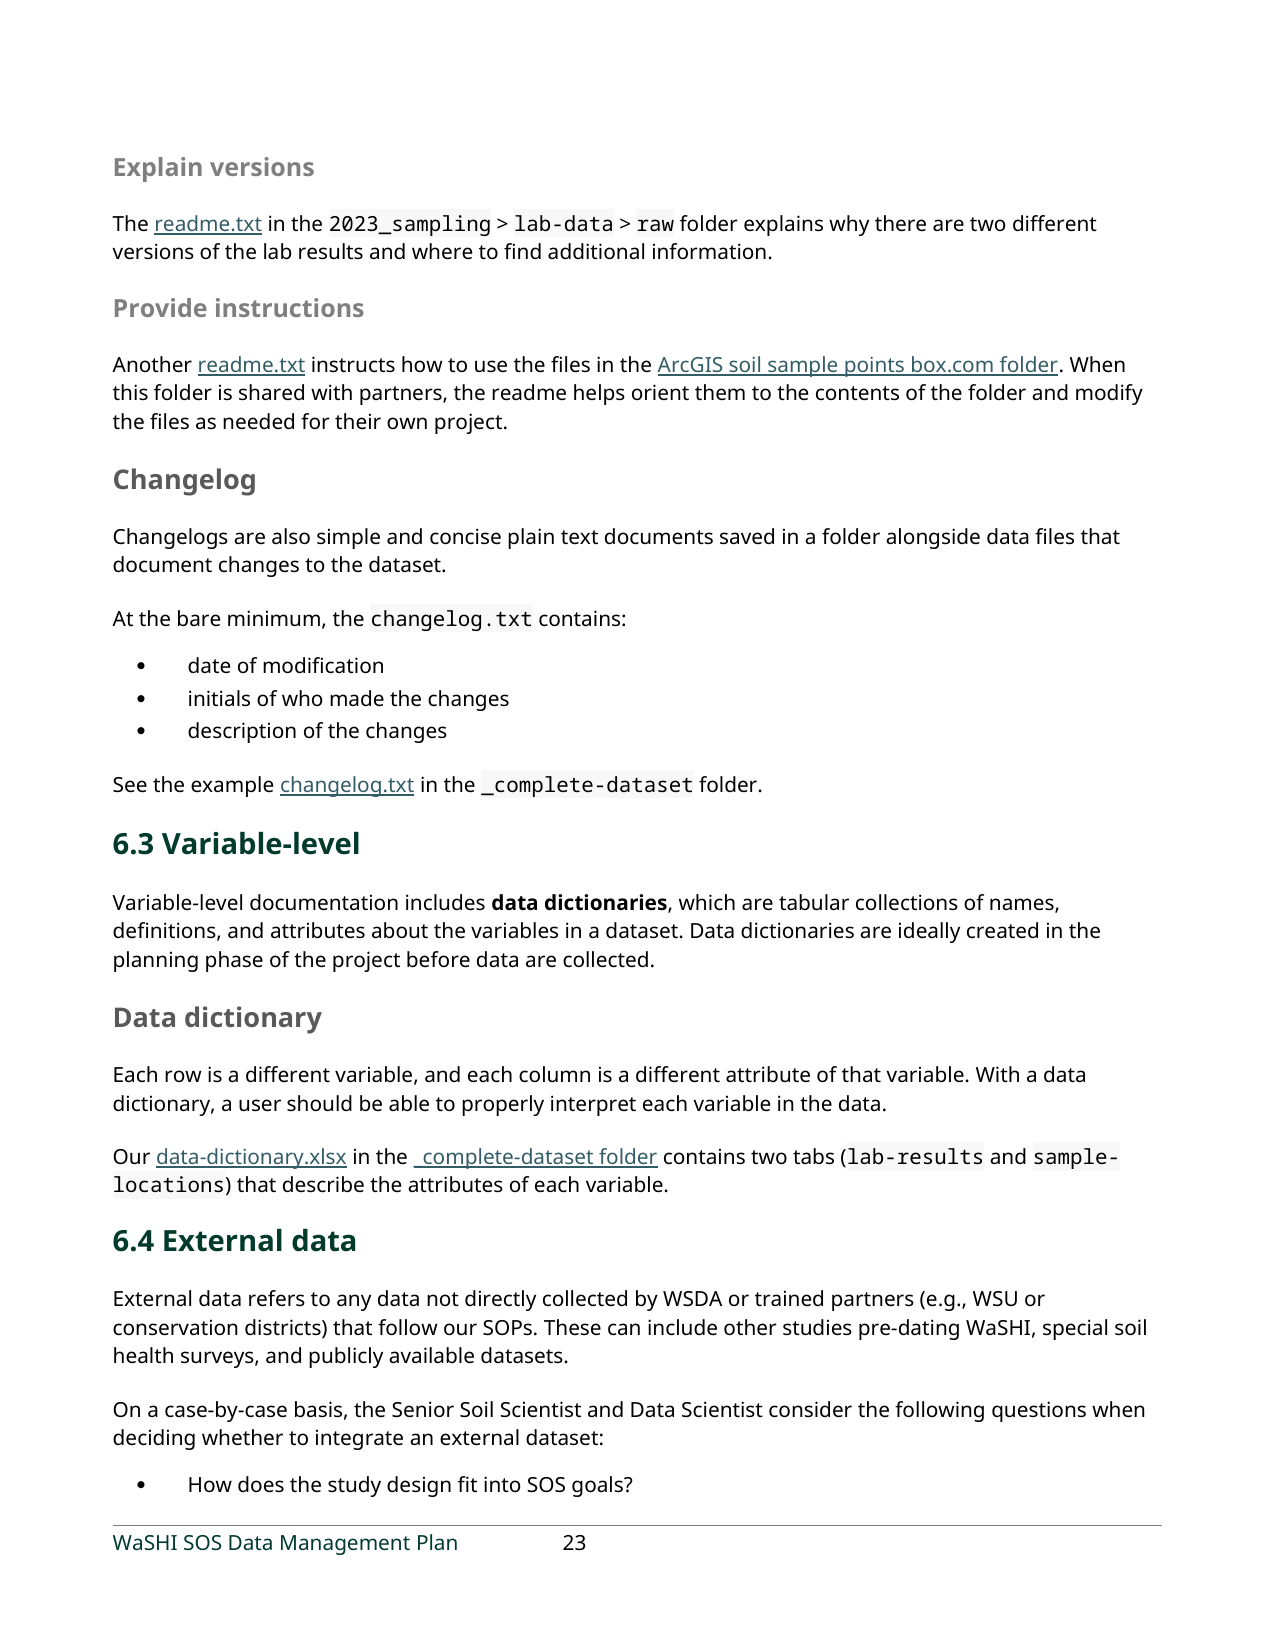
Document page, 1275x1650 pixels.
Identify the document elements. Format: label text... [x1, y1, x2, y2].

subtitle Provide instructions [112, 291, 1162, 325]
text Changelogs are also simple and concise plain text documents saved in a folder alongside data files that document changes to the dataset. [112, 522, 1162, 579]
list How does the study design fit into SOS goals? [137, 1470, 1162, 1499]
text See the example changelog.txt in the _complete-dataset folder. [112, 770, 481, 798]
list description of the changes [137, 716, 1162, 745]
subtitle Changelog [112, 460, 1162, 497]
text Variable-level documentation includes data dictionaries, which are tabular collections of names, definitions, and attributes about the variables in a dataset. Data dictionaries are ideally created in the planning phase of the project before data are collected. [112, 888, 1162, 973]
text At the bare minimum, the changelog.txt contains: [533, 604, 1162, 632]
subtitle Data dictionary [112, 998, 1162, 1035]
text Each row is a different variable, and each column is a different attribute of that variable. With a data dictionary, a user should be able to properly interpret each variable in the data. [112, 1060, 1162, 1117]
text At the bare minimum, the changelog.txt contains: [112, 604, 370, 632]
subtitle Explain versions [112, 150, 1162, 184]
list date of modification [137, 651, 1162, 680]
text See the example changelog.txt in the _complete-dataset folder. [693, 770, 1162, 798]
text External data refers to any data not directly collected by WSDA or trained partners (e.g., WSU or conservation districts) that follow our SOPs. These can include other studies pre-dating WaSHI, special soil health surveys, and publicly available datasets. [112, 1284, 1162, 1370]
text Another readme.txt instructs how to use the files in the ArcGIS soil sample points box.com folder. When this folder is shared with partners, the readme helps orient them to the contents of the folder and modify the files as needed for their own project. [112, 350, 1162, 435]
text On a case-by-case basis, the Senior Soil Scientist and Data Scientist consider the following questions when deciding whether to integrate an external dataset: [112, 1395, 1162, 1452]
subtitle 6.4 External data [112, 1220, 1162, 1259]
list initials of who made the changes [137, 684, 1162, 712]
text Our data-dictionary.xlsx in the _complete-dataset folder contains two tabs (lab-results and sample-locations) that describe the attributes of each variable. [112, 1142, 1162, 1199]
text The readme.txt in the 2023_sampling > lab-data > raw folder explains why there are two different versions of the lab results and where to find additional information. [112, 209, 1162, 266]
subtitle 6.3 Variable-level [112, 823, 1162, 863]
